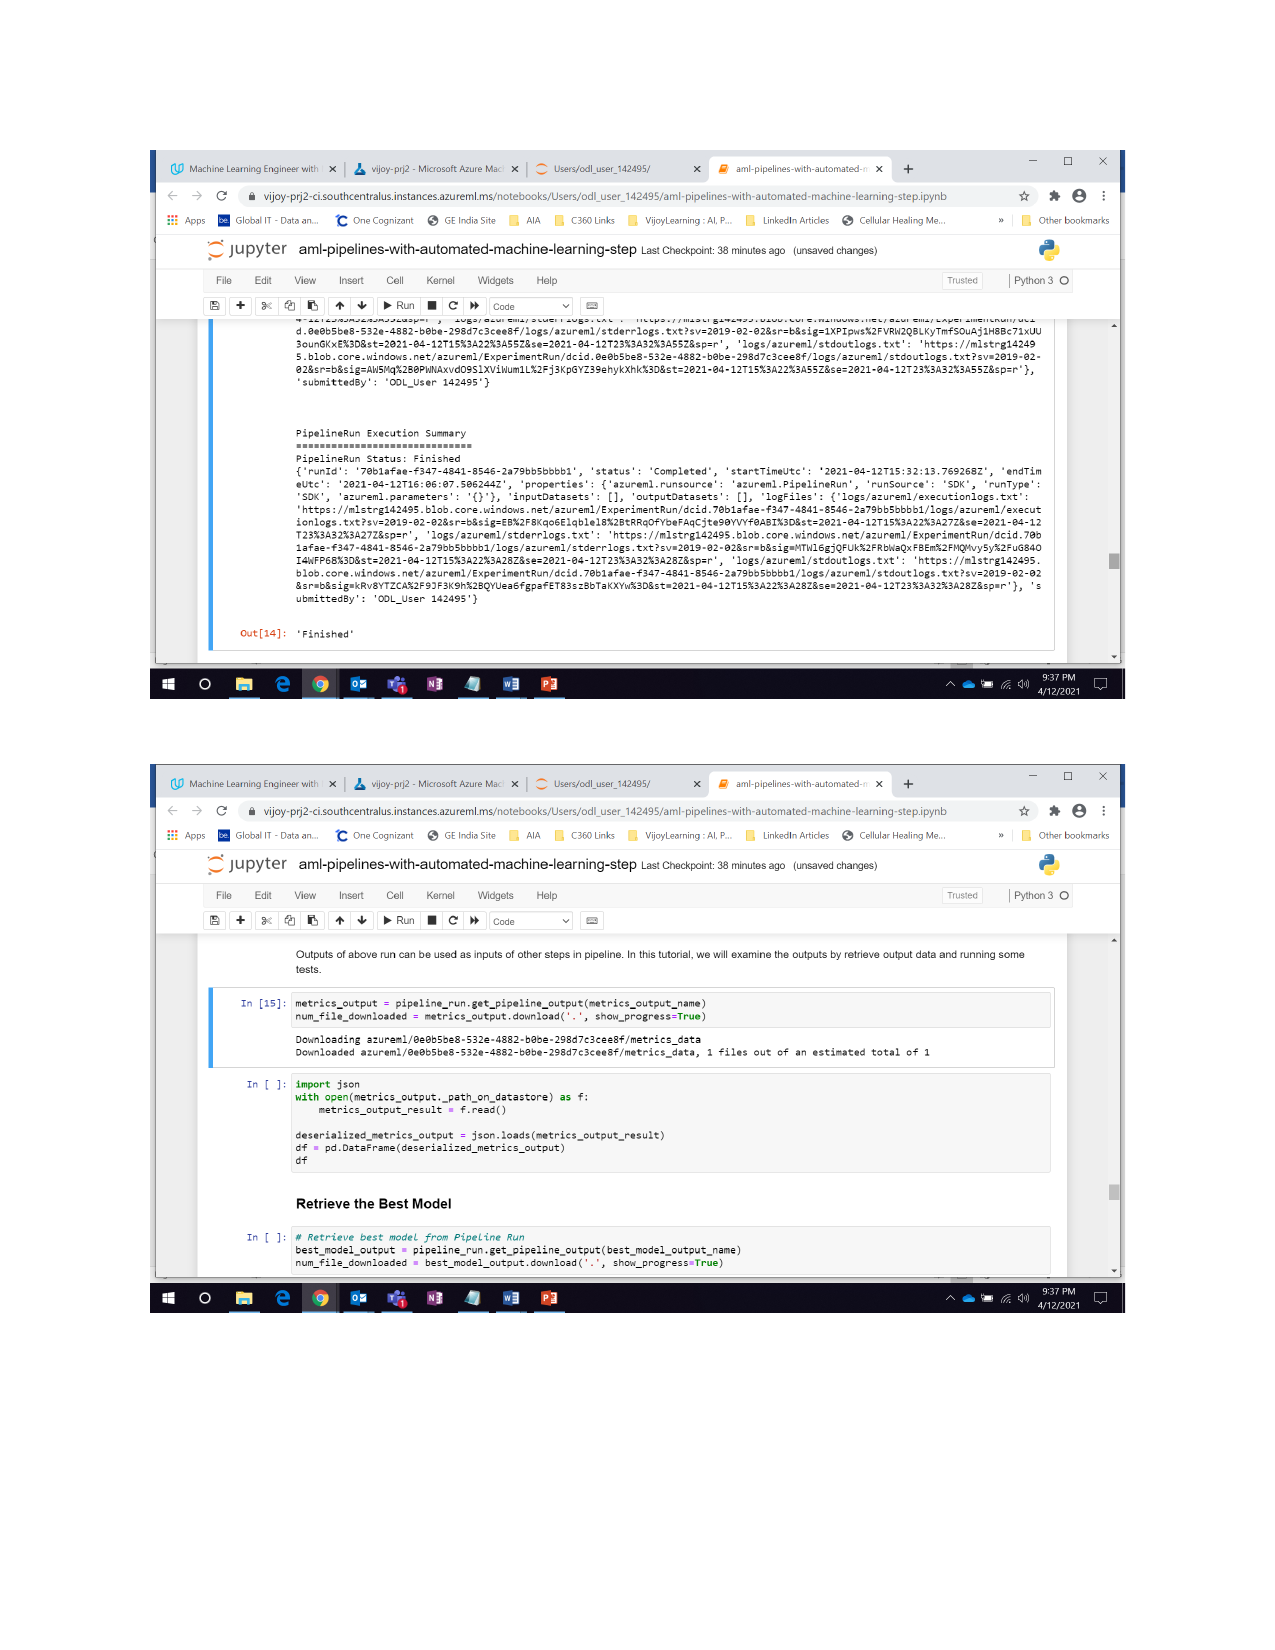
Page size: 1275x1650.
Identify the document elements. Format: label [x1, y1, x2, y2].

picture [150, 150, 1125, 699]
picture [150, 764, 1125, 1313]
